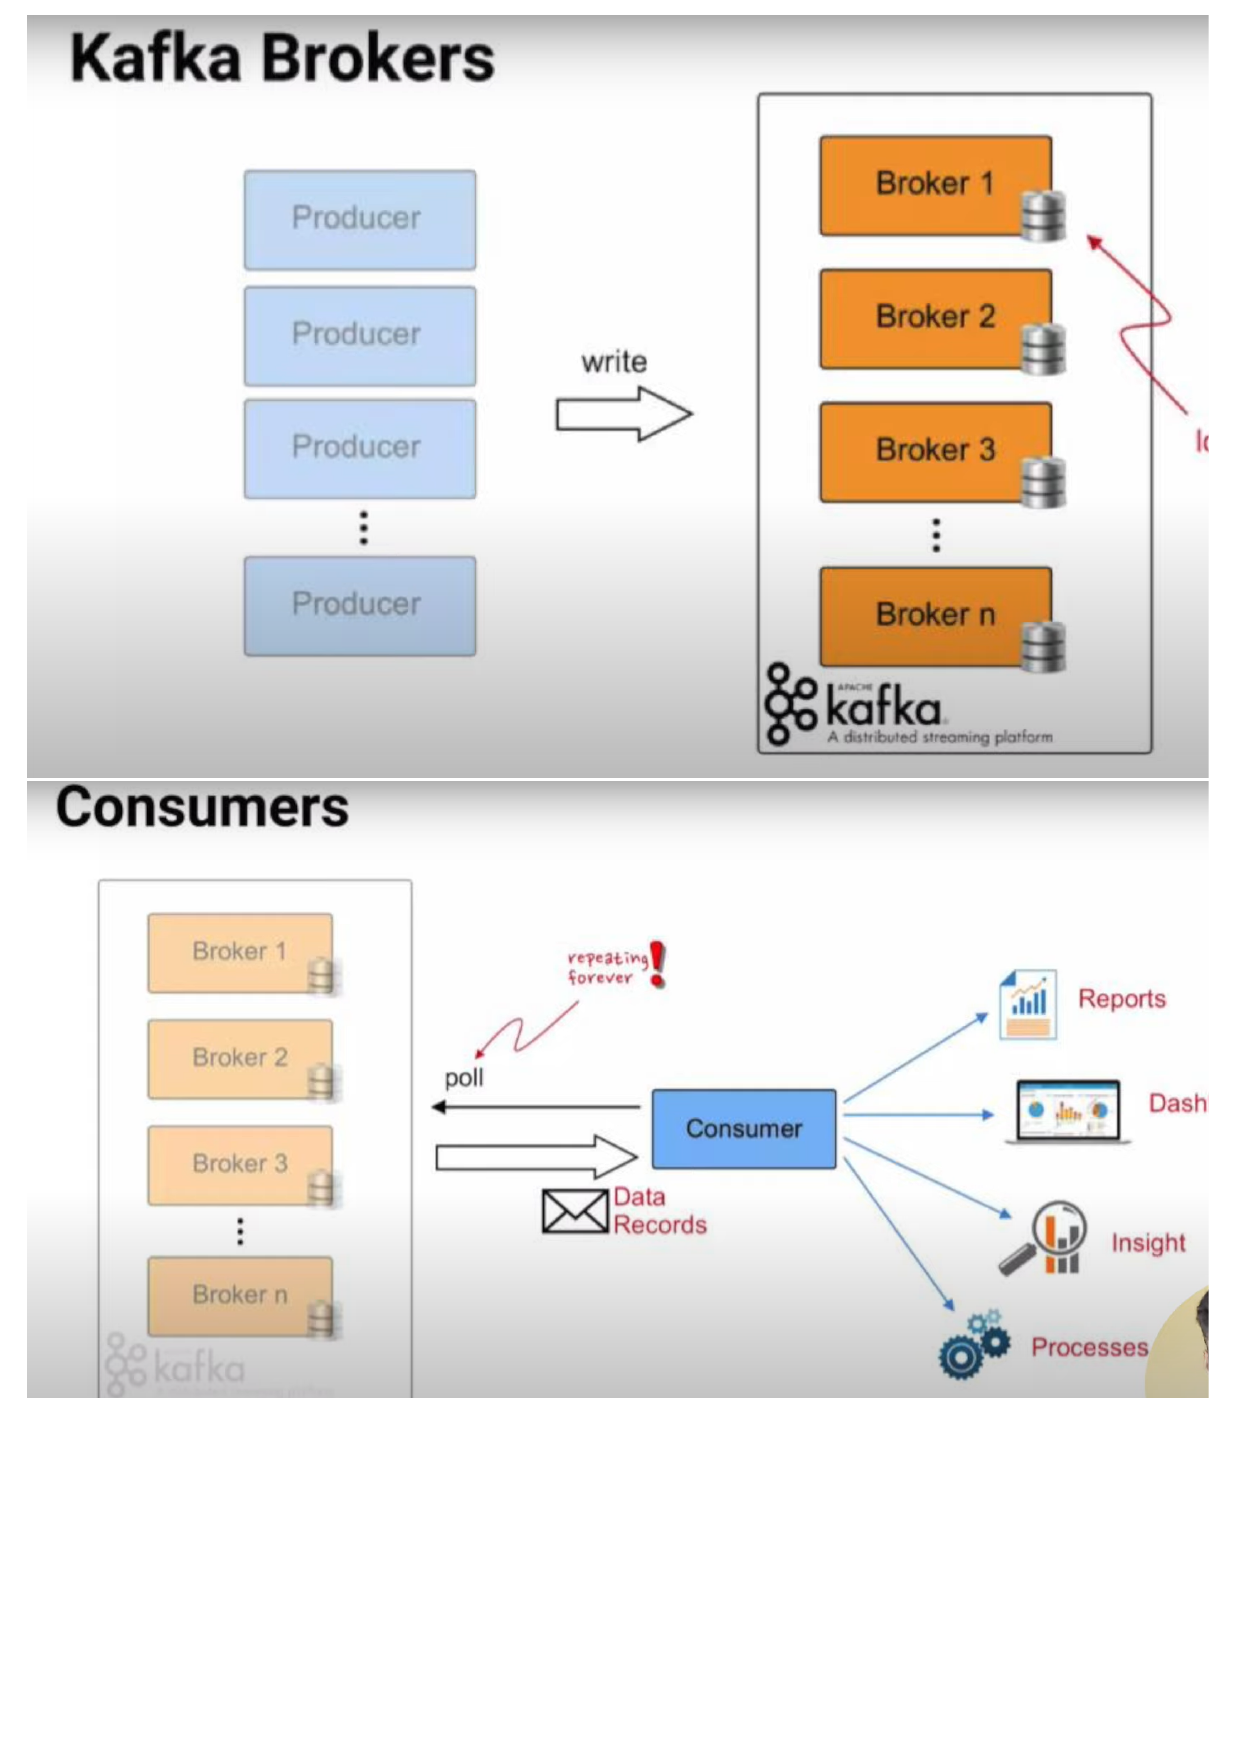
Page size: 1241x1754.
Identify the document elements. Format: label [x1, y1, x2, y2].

picture [27, 15, 1209, 778]
picture [27, 781, 1209, 1398]
